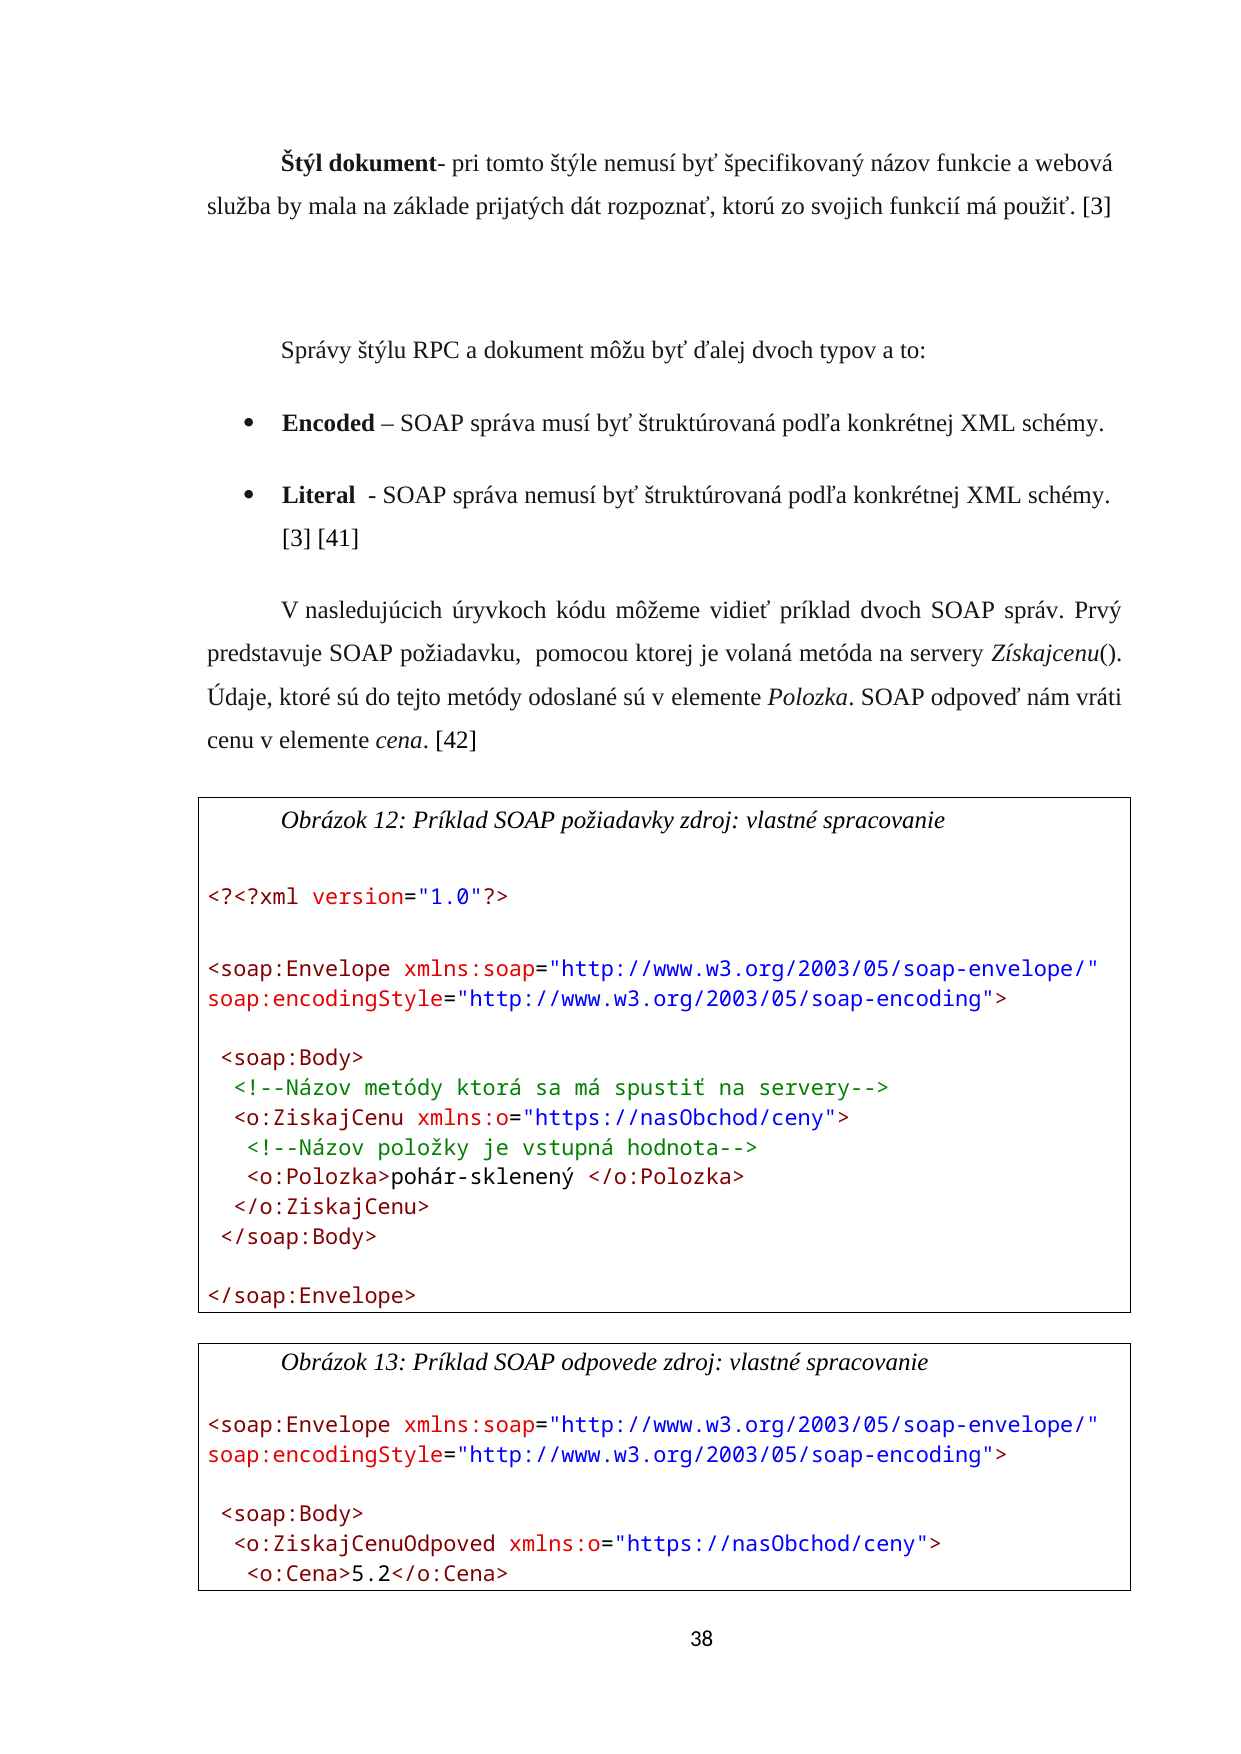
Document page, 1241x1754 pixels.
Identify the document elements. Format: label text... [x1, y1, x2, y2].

text </soap:Envelope> [199, 1277, 1130, 1312]
text <o:ZiskajCenu xmlns:o="https://nasObchod/ceny"> [207, 1102, 1122, 1131]
text <!--Názov položky je vstupná hodnota--> [207, 1131, 1122, 1161]
text </soap:Body> [207, 1221, 1122, 1251]
list Štýl dokument- pri tomto štýle nemusí byť špecifikovaný názov funkcie a webová služba by mala na základe prijatých dát rozpoznať, ktorú zo svojich funkcií má použiť. [207, 148, 1122, 219]
list Správy štýlu RPC a dokument môžu byť ďalej dvoch typov a to: [207, 335, 1122, 364]
list V nasledujúcich úryvkoch kódu môžeme vidieť príklad dvoch SOAP správ. Prvý predstavuje SOAP požiadavku, pomocou ktorej je volaná metóda na servery Získajcenu(). Údaje, ktoré sú do tejto metódy odoslané sú v elemente Polozka. SOAP odpoveď nám vráti cenu v elemente cena. [207, 595, 1122, 753]
text <o:Polozka>pohár-sklenený </o:Polozka> [207, 1161, 1122, 1191]
text <soap:Envelope xmlns:soap="http://www.w3.org/2003/05/soap-envelope/" soap:encodingStyle="http://www.w3.org/2003/05/soap-encoding"> [207, 953, 1122, 1012]
text <!--Názov metódy ktorá sa má spustiť na servery--> [207, 1072, 1122, 1102]
text <soap:Body> [207, 1498, 1122, 1528]
text <o:ZiskajCenuOdpoved xmlns:o="https://nasObchod/ceny"> [207, 1528, 1122, 1555]
text </o:ZiskajCenu> [207, 1191, 1122, 1221]
text <o:Cena>5.2</o:Cena> [199, 1555, 1130, 1590]
text <soap:Envelope xmlns:soap="http://www.w3.org/2003/05/soap-envelope/" soap:encodingStyle="http://www.w3.org/2003/05/soap-encoding"> [207, 1409, 1122, 1468]
list Encoded – SOAP správa musí byť štruktúrovaná podľa konkrétnej XML schémy. [244, 408, 1122, 436]
text <soap:Body> [207, 1042, 1122, 1072]
list Literal - SOAP správa nemusí byť štruktúrovaná podľa konkrétnej XML schémy. [244, 480, 1122, 552]
text <?<?xml version="1.0"?> [199, 798, 1130, 910]
